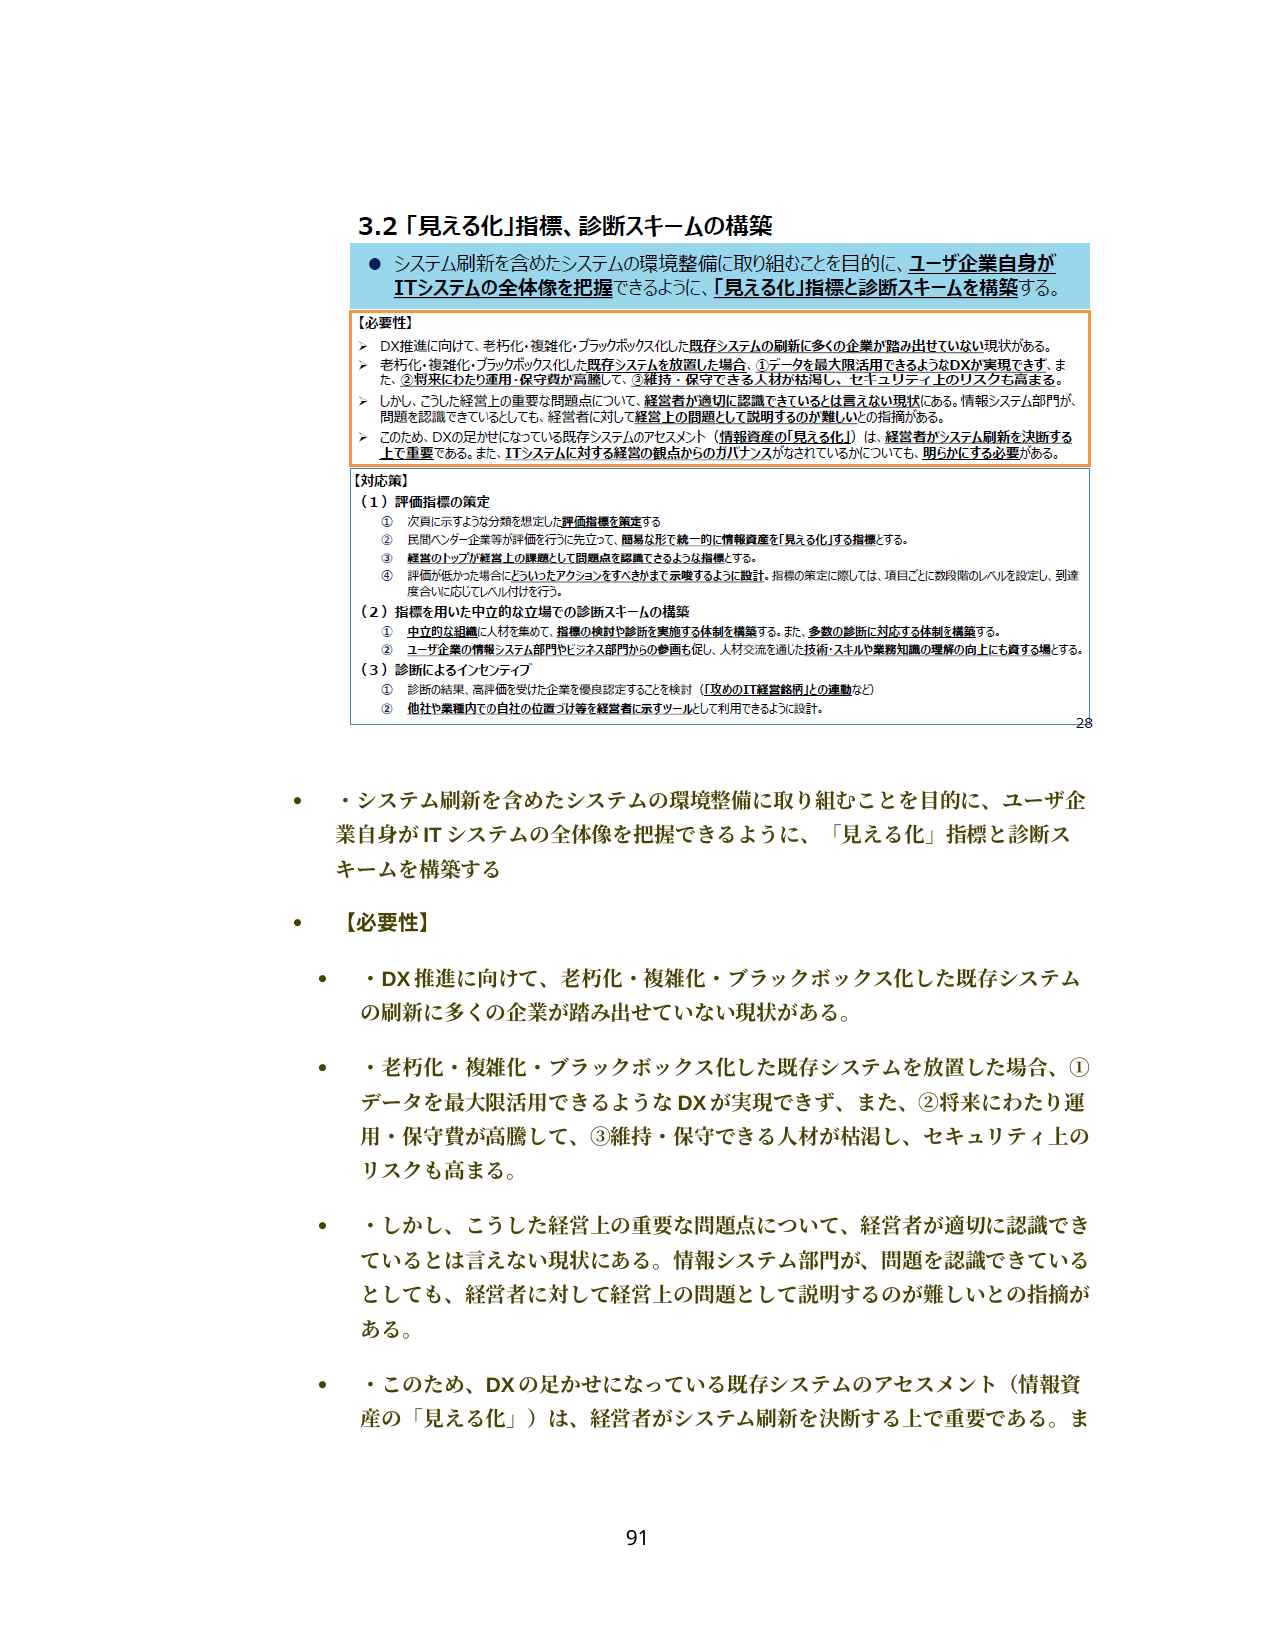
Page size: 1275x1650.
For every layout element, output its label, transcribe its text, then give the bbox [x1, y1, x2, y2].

picture [335, 206, 1098, 730]
list ・老朽化・複雑化・ブラックボックス化した既存システムを放置した場合、➀データを最大限活用できるようなDXが実現できず、また、➁将来にわたり運用・保守費が高騰して、➂維持・保守できる人材が枯渇し、セキュリティ上のリスクも高まる。 [319, 1052, 1098, 1184]
list ・システム刷新を含めたシステムの環境整備に取り組むことを目的に、ユーザ企業自身がITシステムの全体像を把握できるように、「見える化」指標と診断スキームを構築する [294, 784, 1098, 883]
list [319, 1368, 1098, 1432]
list 【必要性】 [294, 908, 1098, 937]
list ・しかし、こうした経営上の重要な問題点について、経営者が適切に認識できているとは言えない現状にある。情報システム部門が、問題を認識できているとしても、経営者に対して経営上の問題として説明するのが難しいとの指摘がある。 [319, 1210, 1098, 1343]
list ・DX推進に向けて、老朽化・複雑化・ブラックボックス化した既存システムの刷新に多くの企業が踏み出せていない現状がある。 [319, 962, 1098, 1026]
